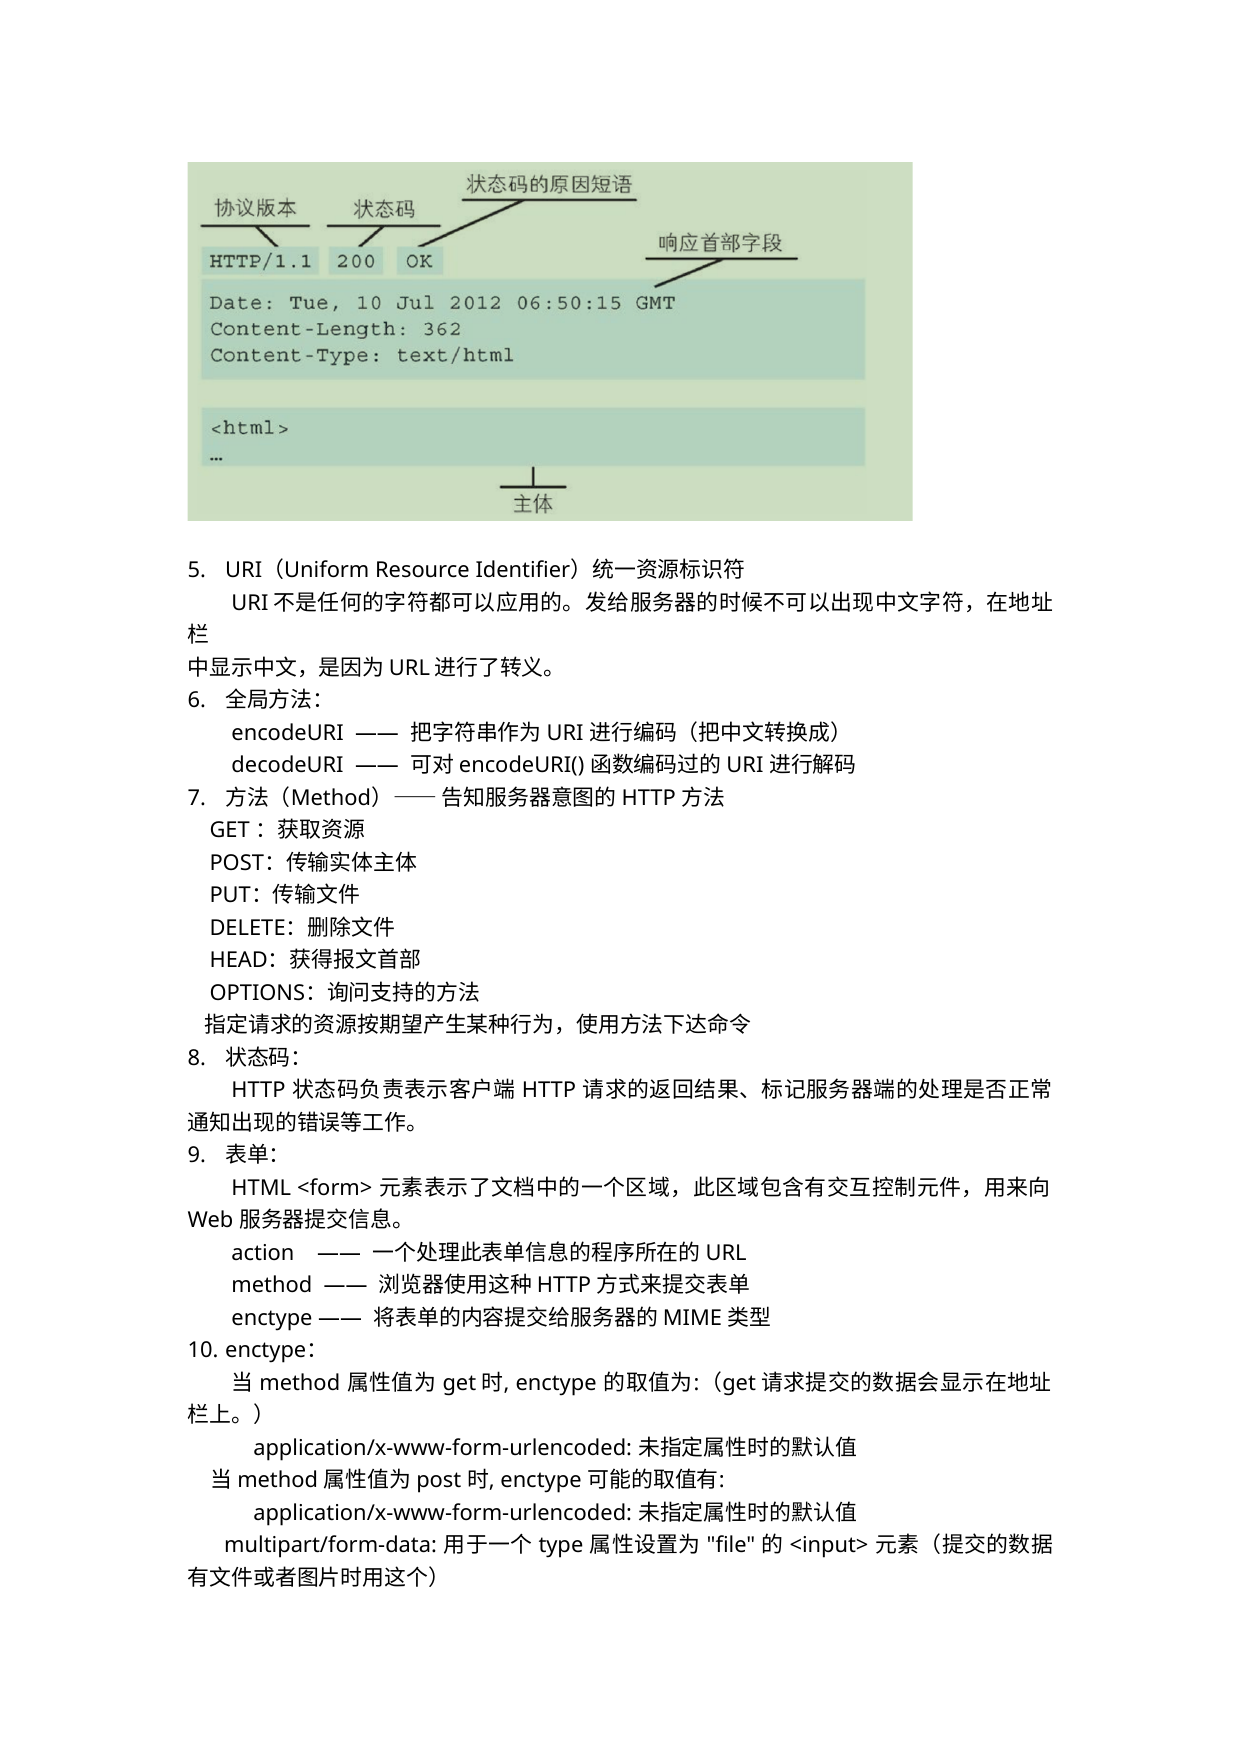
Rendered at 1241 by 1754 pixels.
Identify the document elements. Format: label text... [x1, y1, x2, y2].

text decodeURI —— 可对 encodeURI() 函数编码过的 URI 进行解码 [187, 747, 1053, 779]
text multipart/form-data: 用于一个 type 属性设置为 "file" 的 <input> 元素（提交的数据有文件或者图片时用这个） [187, 1527, 1053, 1592]
text application/x-www-form-urlencoded: 未指定属性时的默认值 [187, 1429, 1053, 1462]
list enctype： [187, 1332, 1053, 1364]
list 方法（Method）—— 告知服务器意图的 HTTP 方法 [187, 779, 1053, 812]
text 中显示中文，是因为URL进行了转义。 [187, 649, 1053, 682]
text 当 method 属性值为 post 时, enctype 可能的取值有: [187, 1462, 1053, 1494]
text PUT：传输文件 [187, 877, 1053, 909]
text encodeURI —— 把字符串作为 URI 进行编码（把中文转换成） [187, 714, 1053, 747]
text HEAD：获得报文首部 [187, 942, 1053, 974]
picture [187, 162, 913, 521]
list URI（Uniform Resource Identifier）统一资源标识符 [187, 552, 1053, 584]
text OPTIONS：询问支持的方法 [187, 974, 1053, 1007]
text action —— 一个处理此表单信息的程序所在的 URL [187, 1234, 1053, 1267]
list 状态码： [187, 1039, 1053, 1072]
text URI不是任何的字符都可以应用的。发给服务器的时候不可以出现中文字符，在地址栏 [187, 584, 1053, 649]
text DELETE：删除文件 [187, 909, 1053, 942]
text method —— 浏览器使用这种 HTTP 方式来提交表单 [187, 1267, 1053, 1299]
text 指定请求的资源按期望产生某种行为，使用方法下达命令 [187, 1007, 1053, 1039]
text GET ：获取资源 [187, 812, 1053, 844]
list 表单： [187, 1137, 1053, 1169]
text enctype —— 将表单的内容提交给服务器的 MIME 类型 [187, 1299, 1053, 1332]
text HTTP 状态码负责表示客户端 HTTP 请求的返回结果、标记服务器端的处理是否正常、通知出现的错误等工作。 [187, 1072, 1053, 1137]
list 全局方法： [187, 682, 1053, 714]
text application/x-www-form-urlencoded: 未指定属性时的默认值 [187, 1494, 1053, 1527]
text HTML <form> 元素表示了文档中的一个区域，此区域包含有交互控制元件，用来向 Web 服务器提交信息。 [187, 1169, 1053, 1234]
text 当 method 属性值为 get时, enctype 的取值为:（get请求提交的数据会显示在地址栏上。） [187, 1364, 1053, 1429]
text POST：传输实体主体 [187, 844, 1053, 877]
